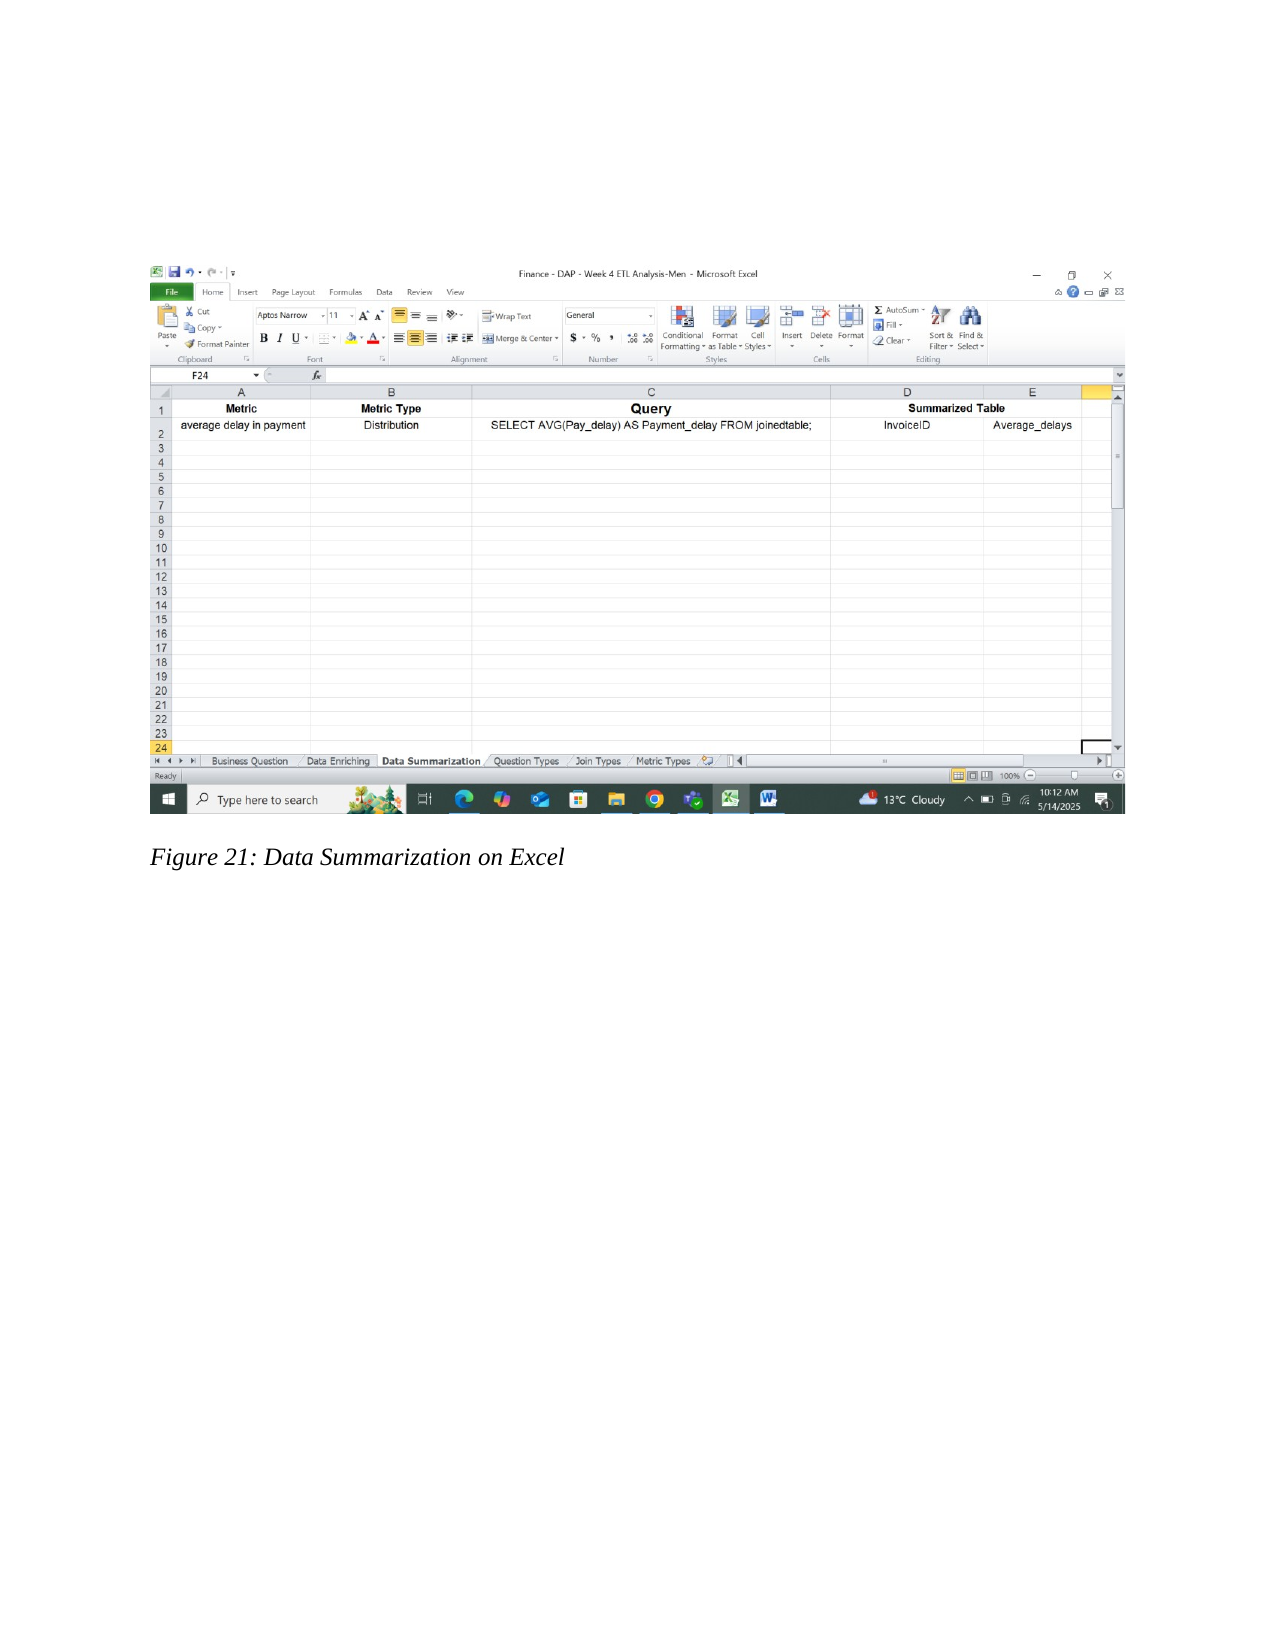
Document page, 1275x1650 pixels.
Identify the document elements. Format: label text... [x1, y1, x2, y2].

picture [150, 265, 1125, 814]
text Figure 21: Data Summarization on Excel [150, 842, 1125, 871]
